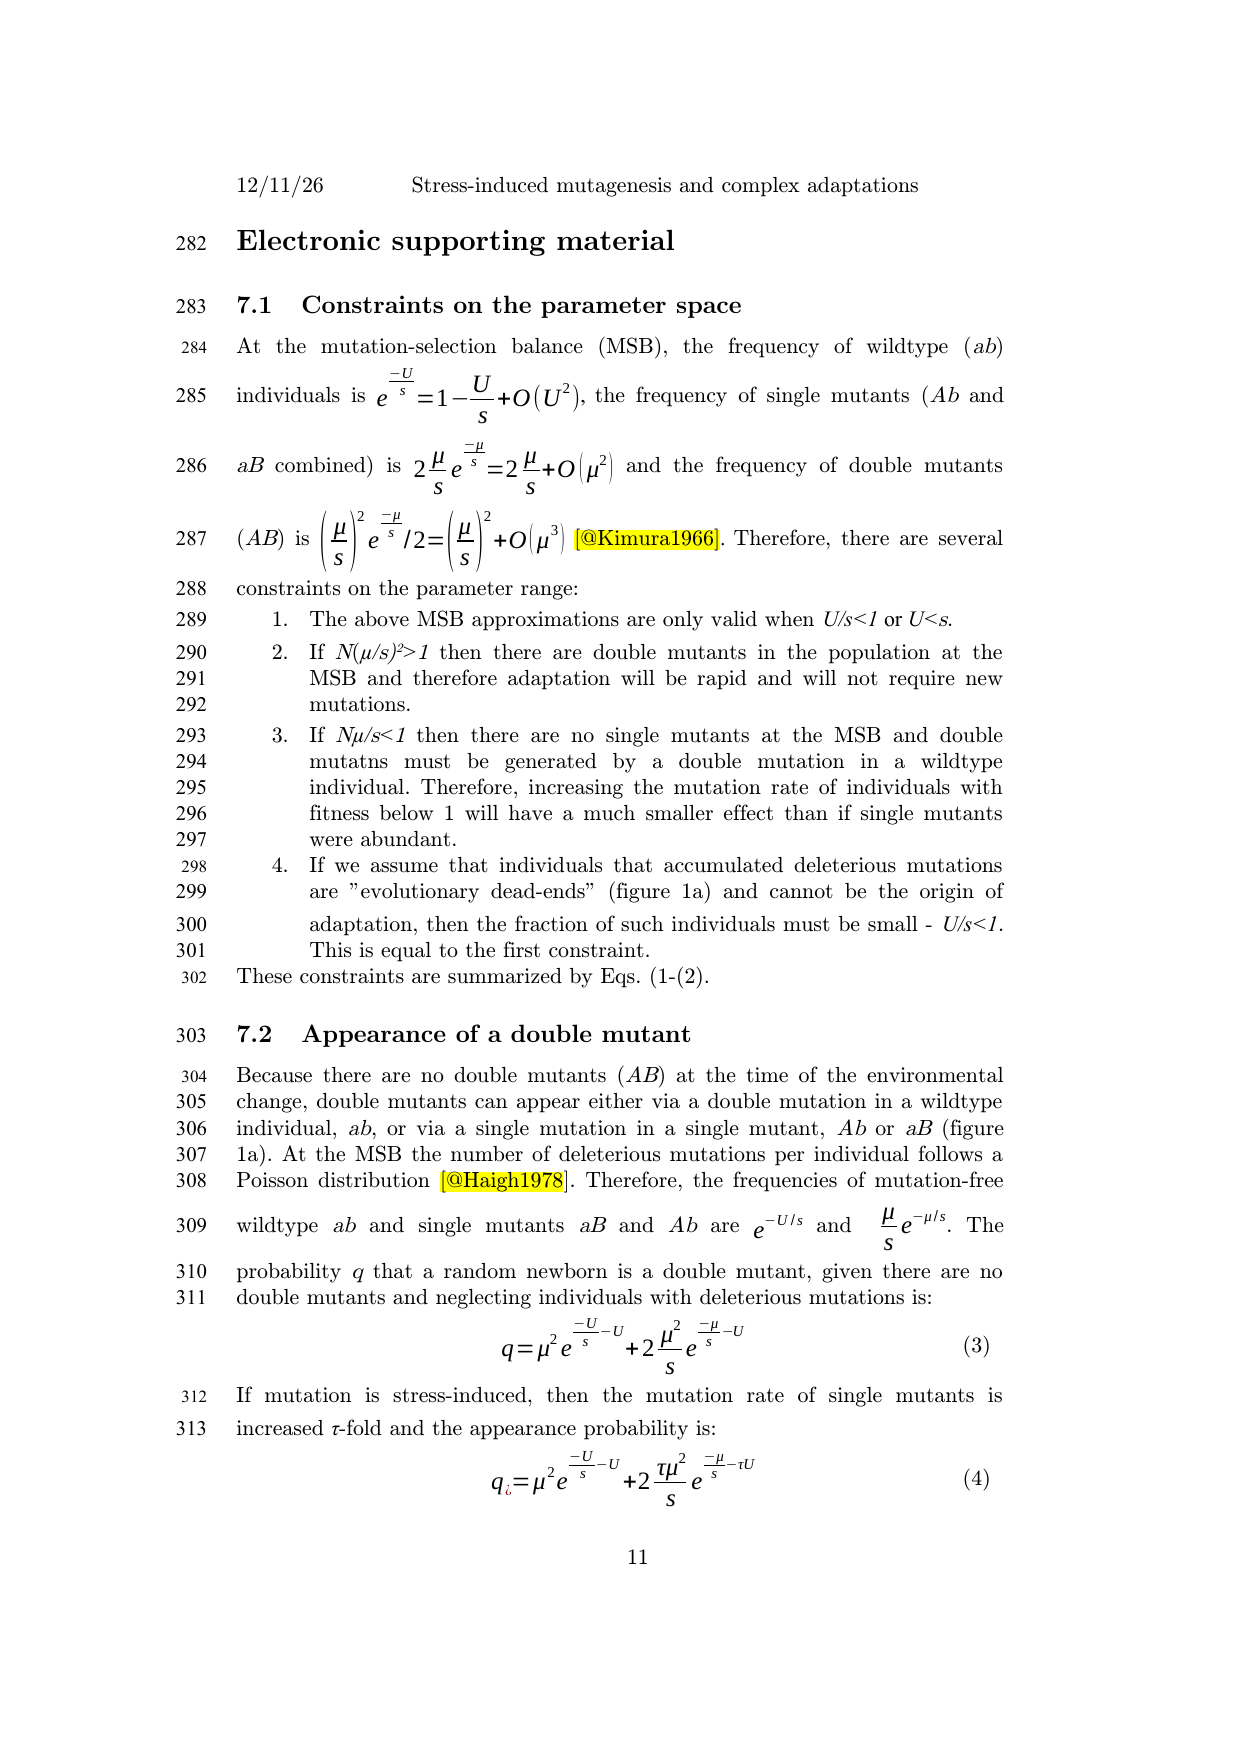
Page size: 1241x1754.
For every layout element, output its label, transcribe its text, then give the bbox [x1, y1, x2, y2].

subtitle Electronic supporting material [236, 230, 1004, 257]
table_header [260, 1448, 951, 1520]
list The above MSB approximations are only valid when U/s<1 or U<s. [272, 606, 1004, 631]
table_header (3) [951, 1315, 1028, 1387]
table_header (4) [951, 1448, 1028, 1520]
table_header [260, 1315, 951, 1387]
subtitle Appearance of a double mutant [236, 1025, 1004, 1048]
text At the mutation-selection balance (MSB), the frequency of wildtype (ab) individuals is , the frequency of single mutants (Ab and aB combined) is and the frequency of double mutants (AB) is [@Kimura1966]. Therefore, there are several constraints on the parameter range: [236, 338, 1004, 600]
subtitle Constraints on the parameter space [236, 296, 1004, 319]
text If mutation is stress-induced, then the mutation rate of single mutants is increased τ-fold and the appearance probability is: [236, 1387, 1004, 1440]
list If N(µ/s)2>1 then there are double mutants in the population at the MSB and therefore adaptation will be rapid and will not require new mutations. [272, 639, 1004, 716]
list If we assume that individuals that accumulated deleterious mutations are "evolutionary dead-ends" (figure 1a) and cannot be the origin of adaptation, then the fraction of such individuals must be small - U/s<1. This is equal to the first constraint. [272, 857, 1004, 962]
text Because there are no double mutants (AB) at the time of the environmental change, double mutants can appear either via a double mutation in a wildtype individual, ab, or via a single mutation in a single mutant, Ab or aB (figure 1a). At the MSB the number of deleterious mutations per individual follows a Poisson distribution [@Haigh1978]. Therefore, the frequencies of mutation-free wildtype ab and single mutants aB and Ab are and . The probability q that a random newborn is a double mutant, given there are no double mutants and neglecting individuals with deleterious mutations is: [236, 1067, 1004, 1309]
text These constraints are summarized by Eqs. (1-2). [236, 968, 1004, 988]
list If Nµ/s<1 then there are no single mutants at the MSB and double mutatns must be generated by a double mutation in a wildtype individual. Therefore, increasing the mutation rate of individuals with fitness below 1 will have a much smaller effect than if single mutants were abundant. [272, 722, 1004, 851]
